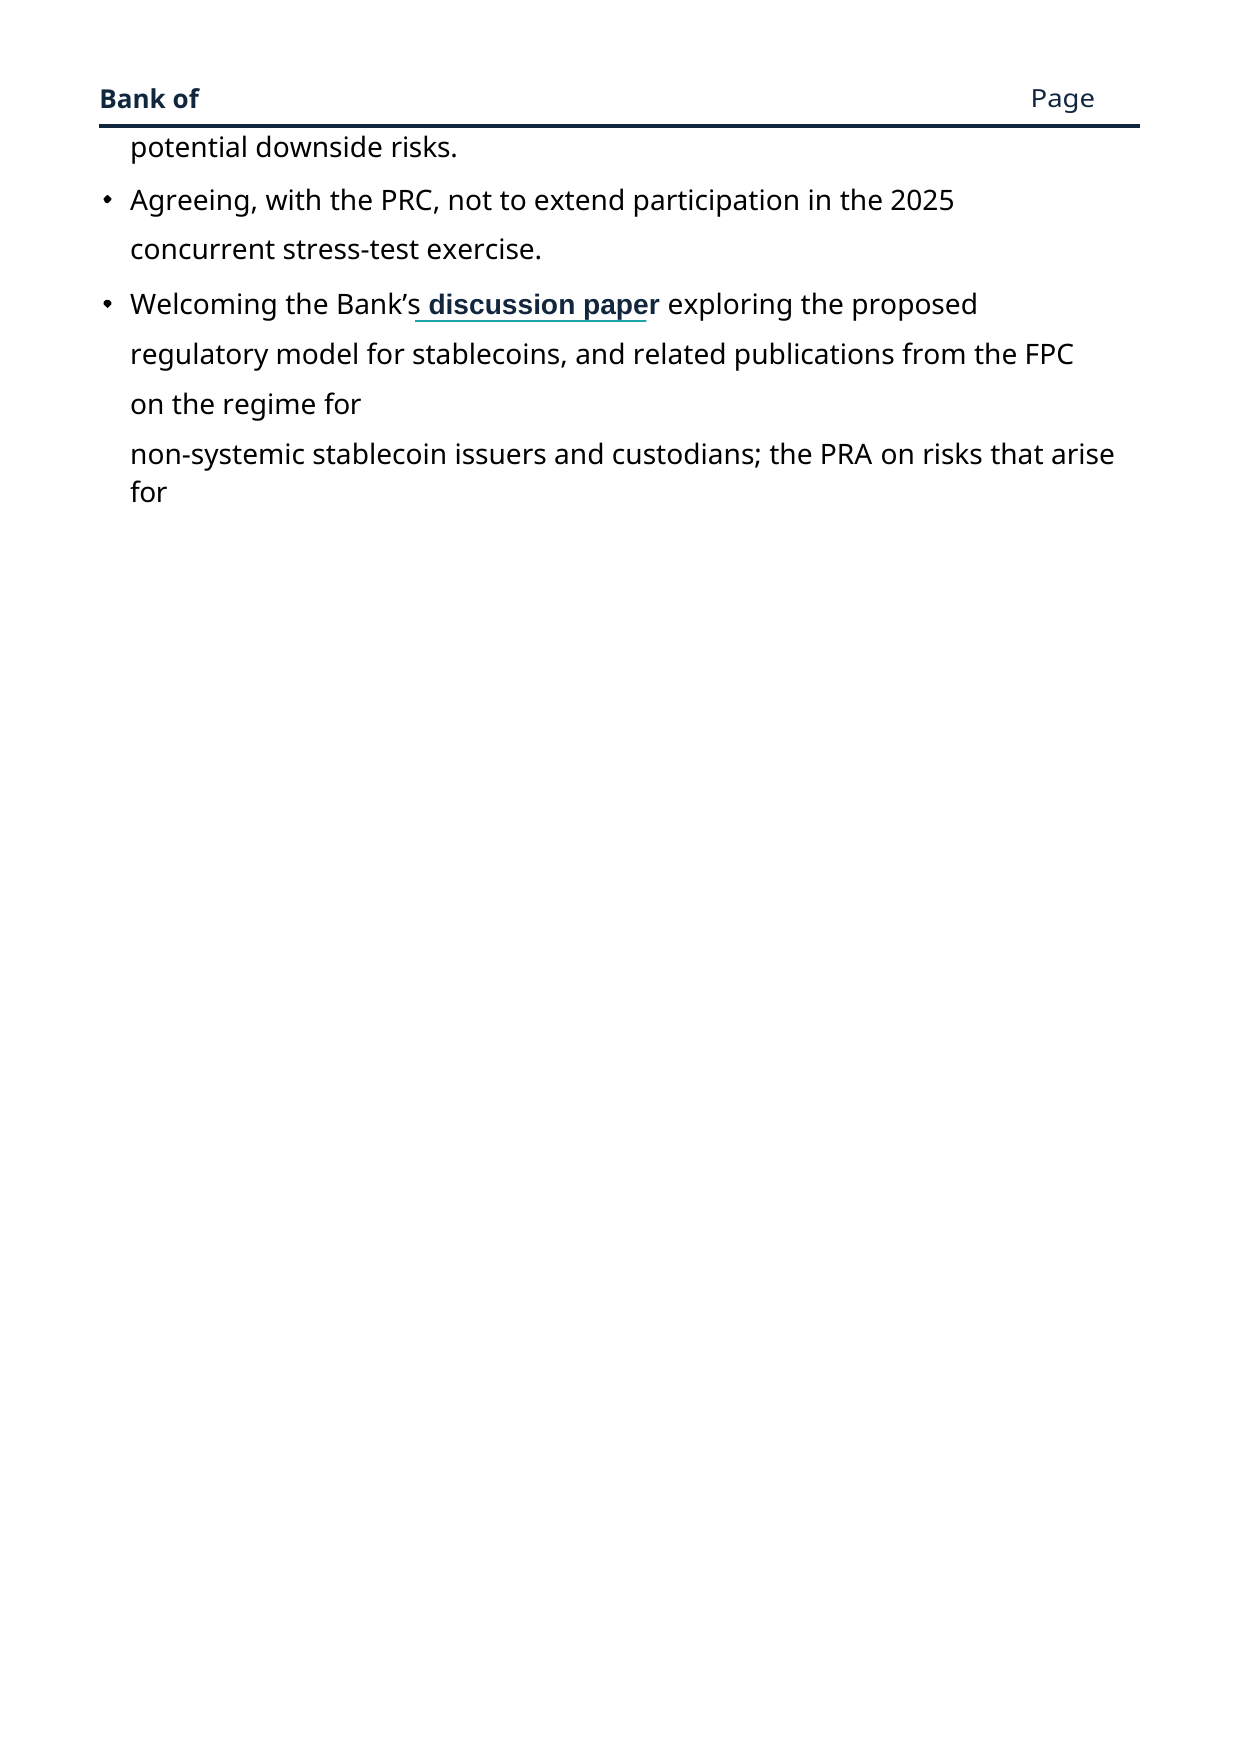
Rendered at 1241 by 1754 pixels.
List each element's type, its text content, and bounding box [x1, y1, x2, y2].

text potential downside risks. [130, 127, 1152, 165]
text Welcoming the Bank’s discussion paper exploring the proposed regulatory model for stablecoins, and related publications from the FPC on the regime for [130, 284, 1105, 422]
text non-systemic stablecoin issuers and custodians; the PRA on risks that arise for [130, 434, 1152, 511]
text Agreeing, with the PRC, not to extend participation in the 2025 concurrent stress-test exercise. [130, 180, 1049, 268]
